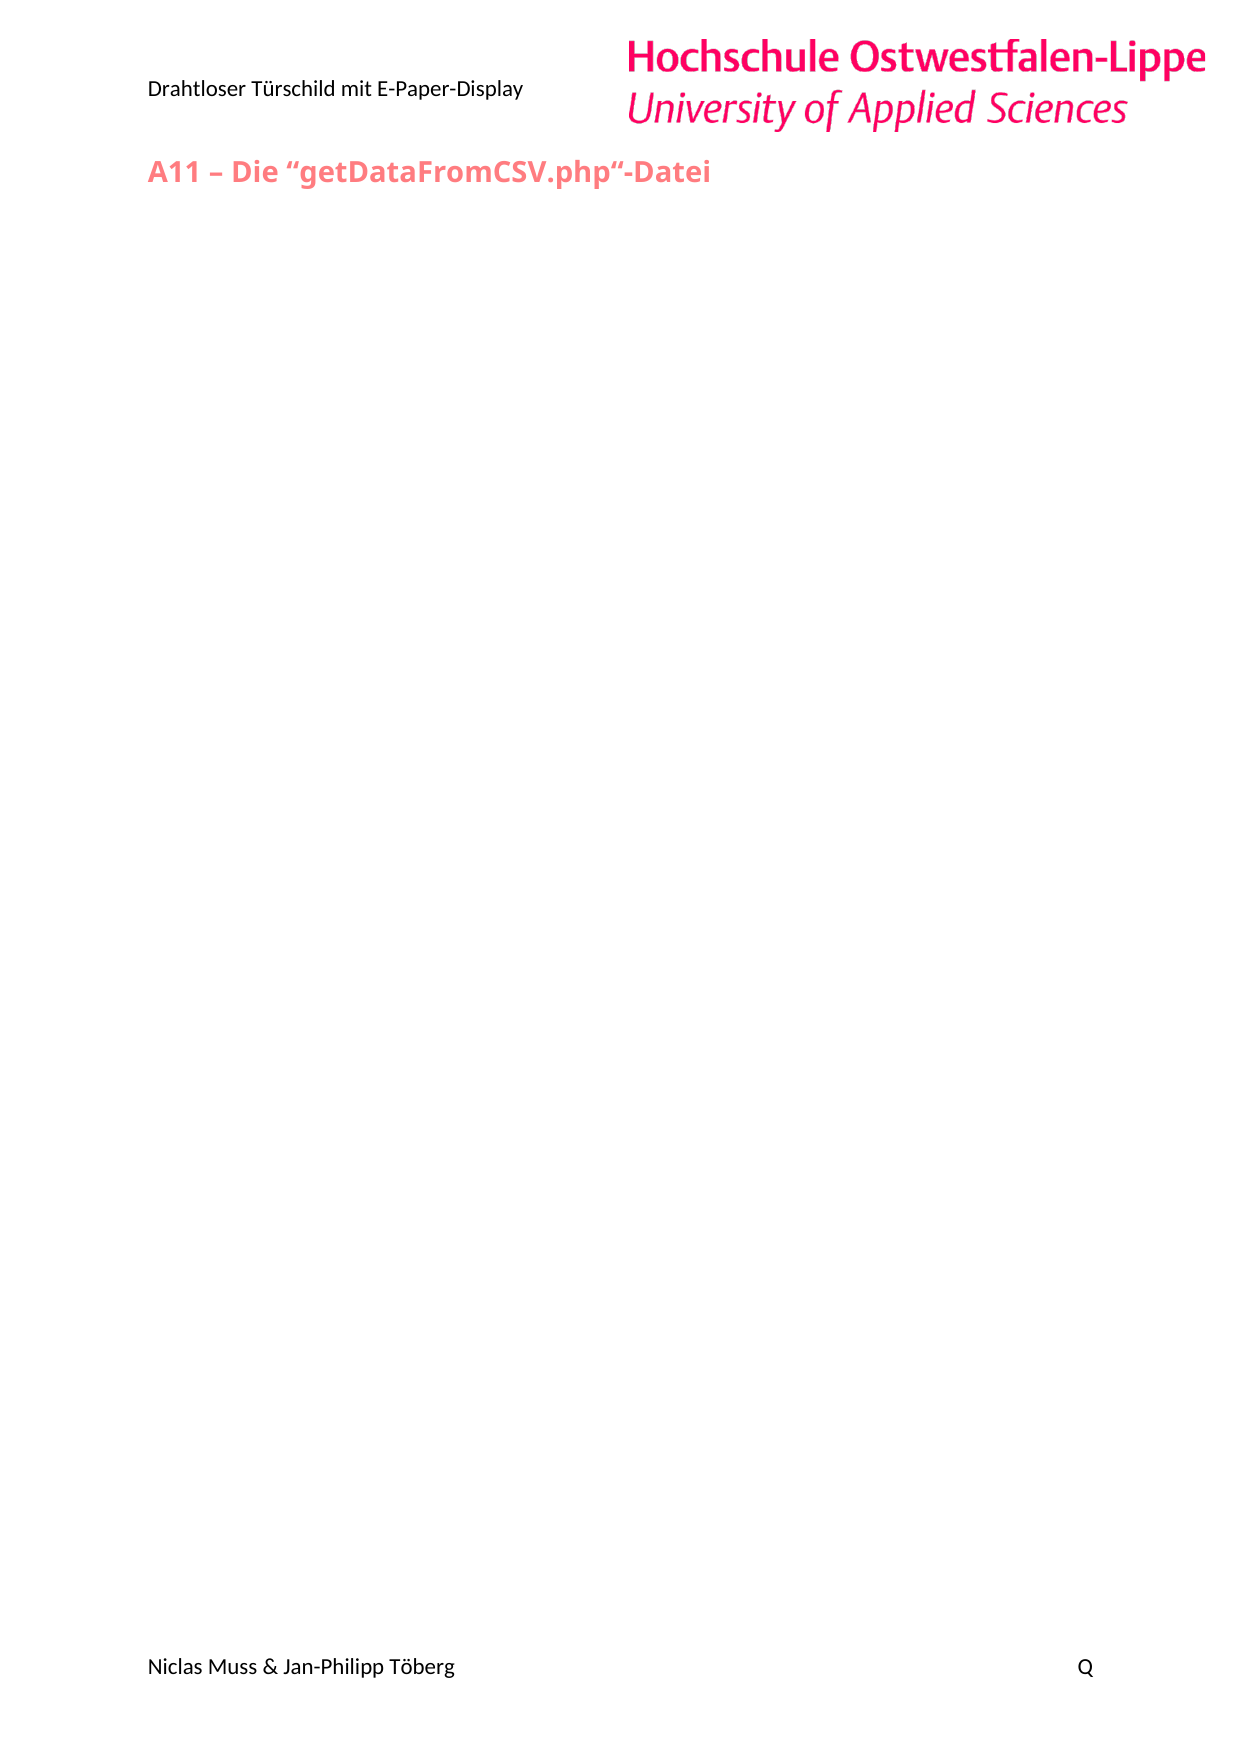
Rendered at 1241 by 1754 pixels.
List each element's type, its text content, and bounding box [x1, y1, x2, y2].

subtitle A11 – Die “getDataFromCSV.php“-Datei [148, 152, 1093, 191]
picture [629, 39, 1205, 132]
